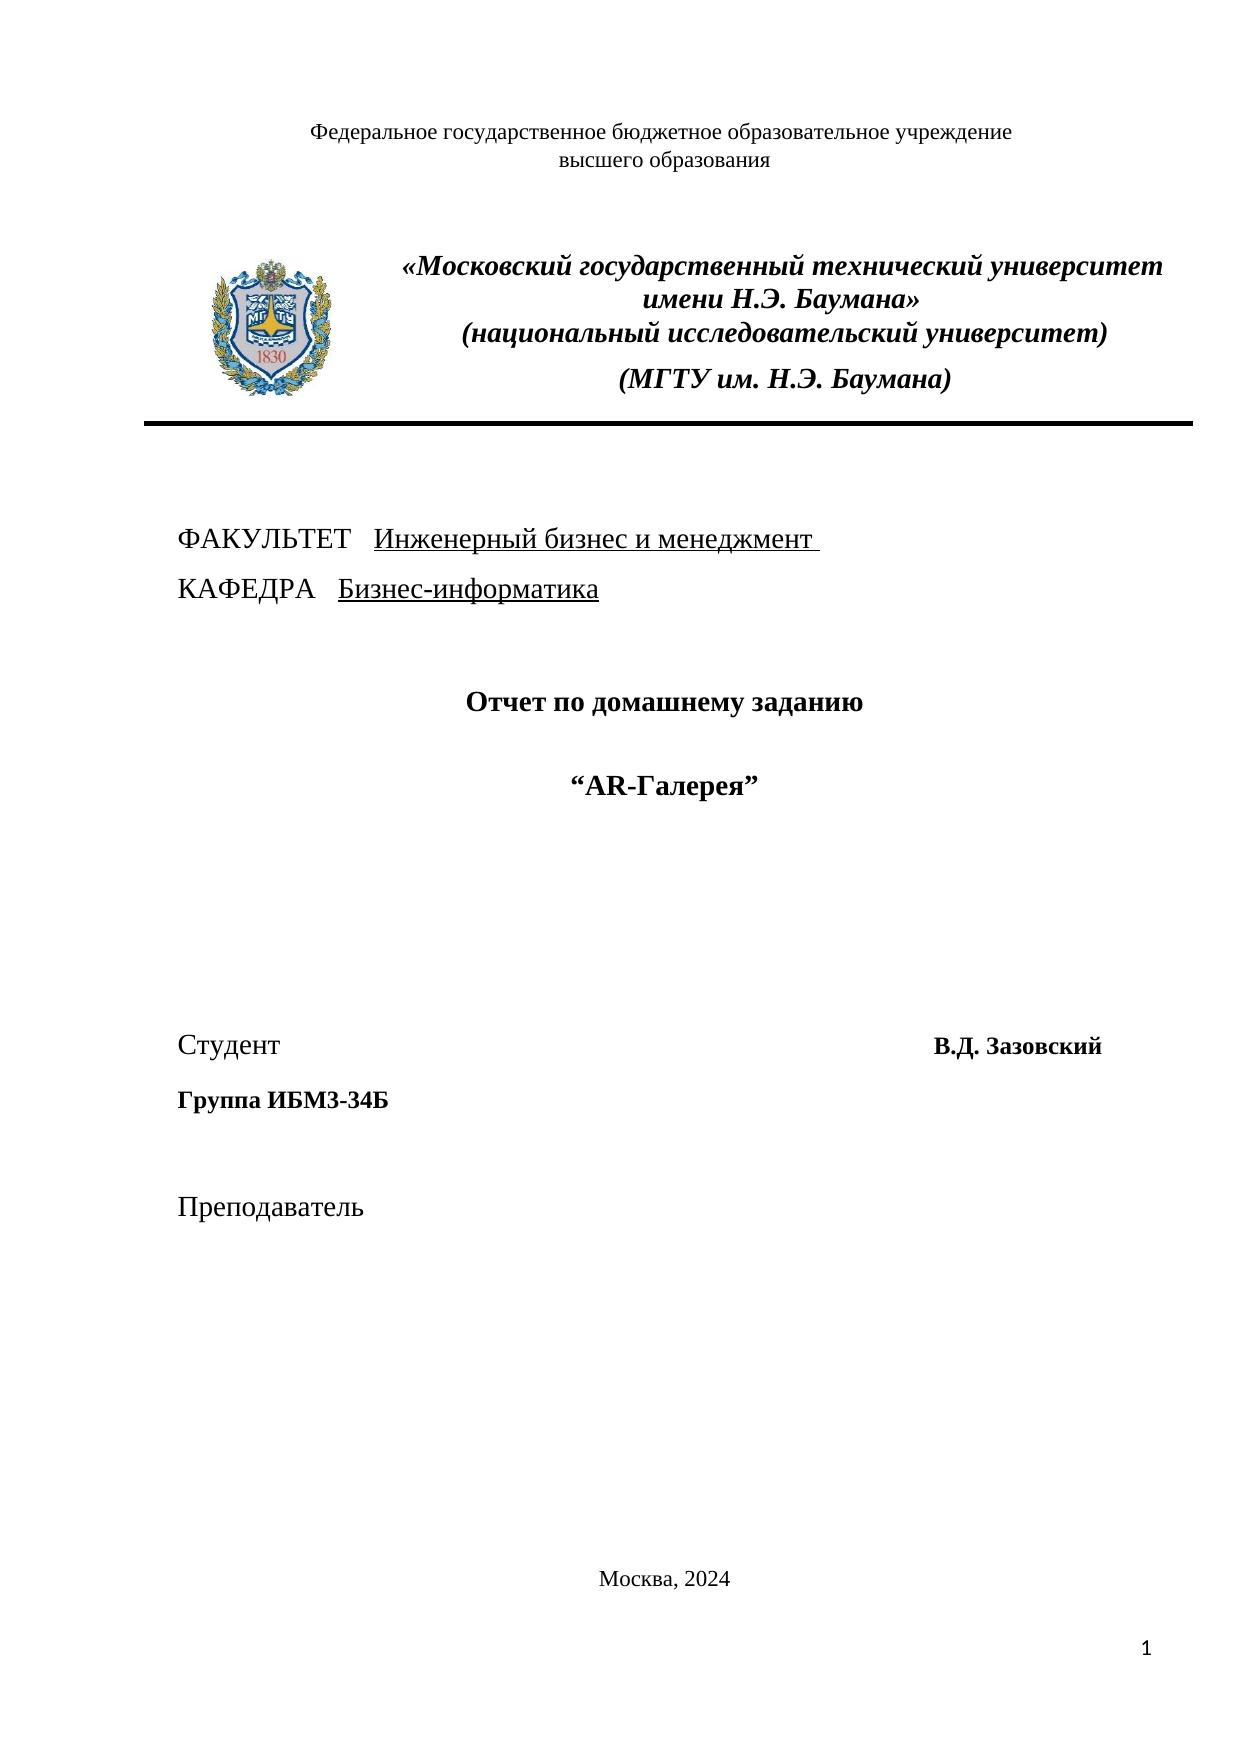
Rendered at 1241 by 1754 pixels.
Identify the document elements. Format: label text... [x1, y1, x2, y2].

text Преподаватель [177, 1189, 1152, 1223]
text ФАКУЛЬТЕТ Инженерный бизнес и менеджмент [177, 521, 1152, 554]
text Студент В.Д. Зазовский [177, 1027, 1152, 1061]
table_header [144, 235, 380, 421]
text “AR-Галерея” [177, 768, 1152, 801]
text Отчет по домашнему заданию [177, 684, 1152, 718]
picture [211, 259, 332, 396]
text Группа ИБМ3-34Б [177, 1086, 1152, 1114]
text Федеральное государственное бюджетное образовательное учреждение высшего образования [177, 118, 1152, 173]
text КАФЕДРА Бизнес-информатика [177, 571, 1152, 605]
table_header «Московский государственный технический университет имени Н.Э. Баумана» (национальный исследовательский университет) (МГТУ им. Н.Э. Баумана) [380, 235, 1192, 421]
text Москва, 2024 [177, 1565, 1152, 1592]
